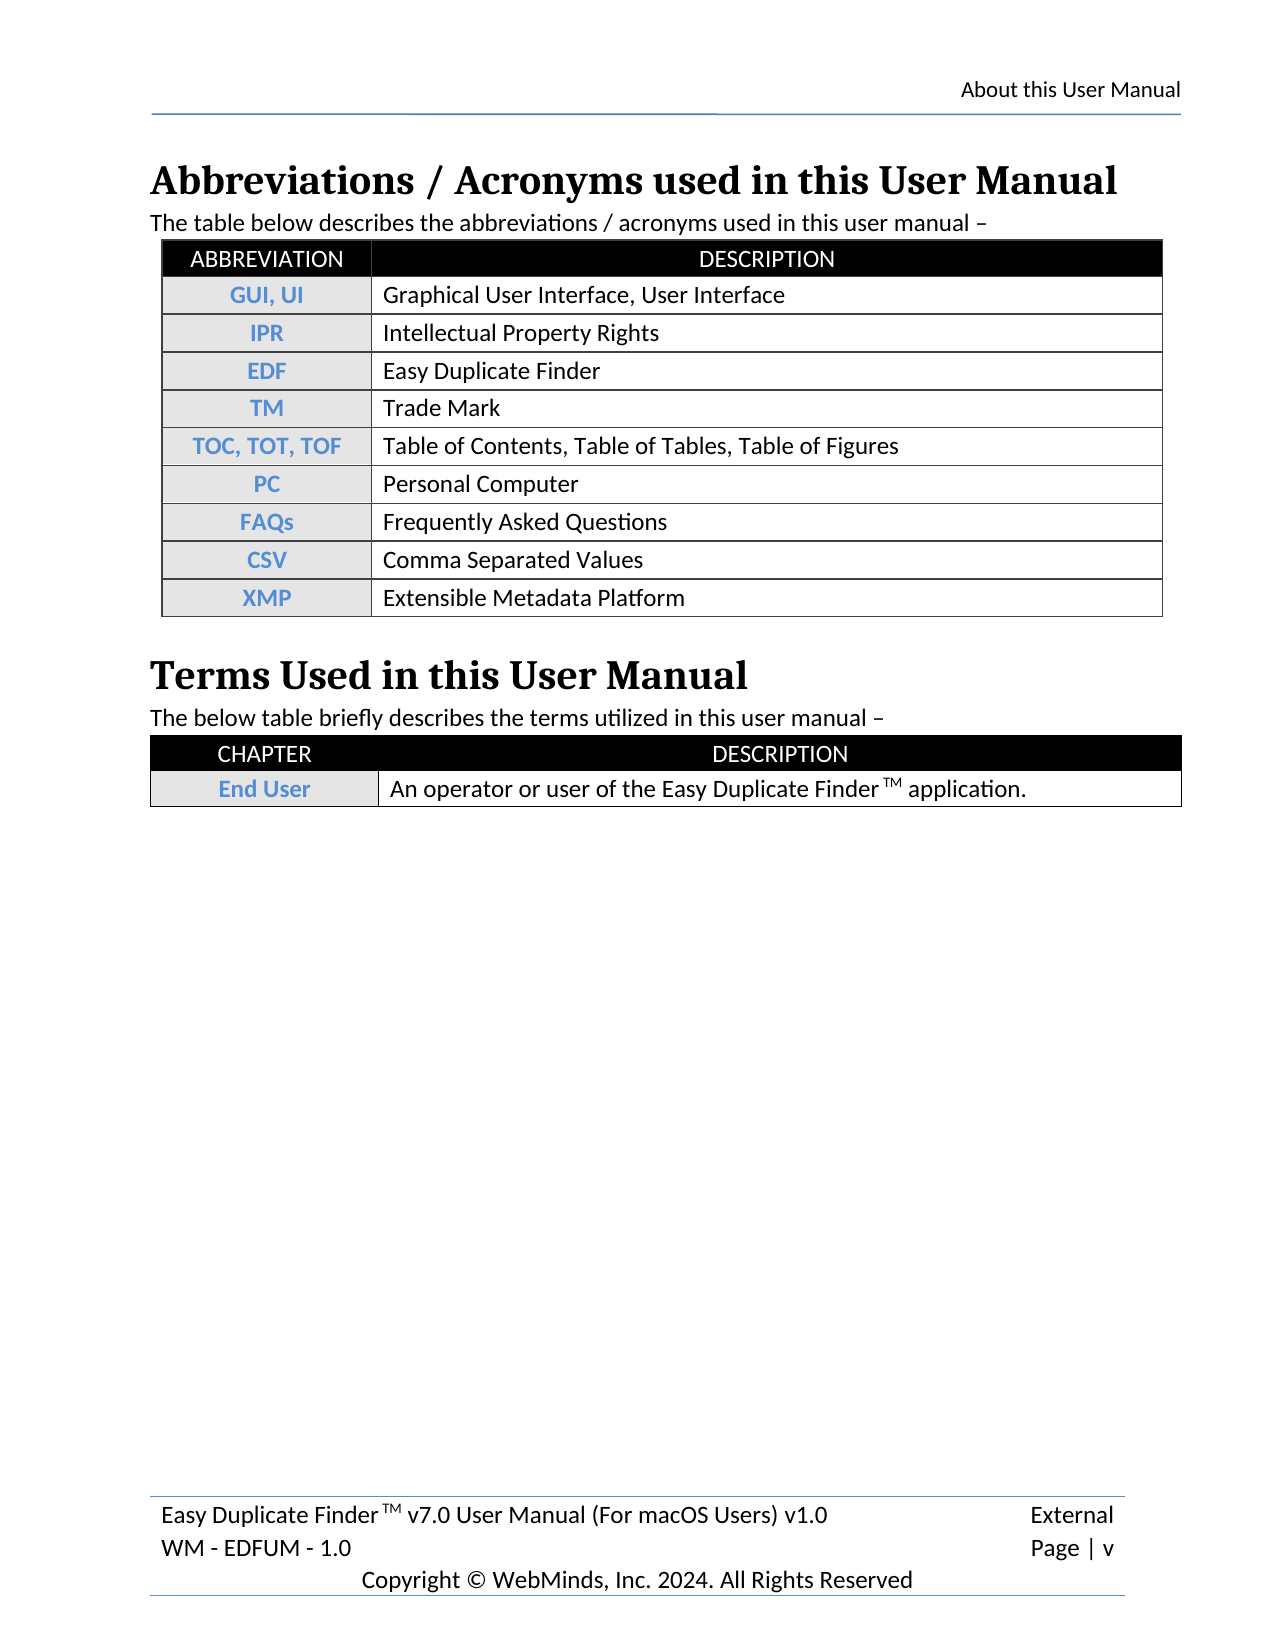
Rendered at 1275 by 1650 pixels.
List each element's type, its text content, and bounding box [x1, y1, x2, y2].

table_cell TOC, TOT, TOF [163, 428, 371, 464]
table_header Description [379, 736, 1181, 770]
table_cell TM [163, 391, 371, 427]
table_header chapter [151, 736, 378, 770]
table_cell XMP [163, 580, 371, 616]
table_cell Graphical User Interface, User Interface [372, 277, 1162, 313]
table_cell End User [151, 771, 378, 806]
table_header Abbreviation [163, 241, 371, 276]
table_cell Extensible Metadata Platform [372, 580, 1162, 616]
text Terms Used in this User Manual [150, 652, 1181, 700]
table_cell IPR [163, 315, 371, 351]
table_cell Easy Duplicate Finder [372, 353, 1162, 389]
table_header Description [372, 241, 1162, 276]
text Abbreviations / Acronyms used in this User Manual [150, 157, 1181, 204]
table_cell FAQs [163, 504, 371, 540]
table_cell GUI, UI [163, 277, 371, 313]
table_cell CSV [163, 542, 371, 578]
table_cell Intellectual Property Rights [372, 315, 1162, 351]
text The table below describes the abbreviations / acronyms used in this user manual – [150, 207, 1181, 237]
table_cell Frequently Asked Questions [372, 504, 1162, 540]
table_cell Personal Computer [372, 466, 1162, 502]
table_cell An operator or user of the Easy Duplicate Finder TM application. [379, 771, 1181, 806]
table_cell EDF [163, 353, 371, 389]
table_cell Comma Separated Values [372, 542, 1162, 578]
text The below table briefly describes the terms utilized in this user manual – [150, 702, 1181, 733]
table_cell Trade Mark [372, 391, 1162, 427]
table_cell Table of Contents, Table of Tables, Table of Figures [372, 428, 1162, 464]
table_cell PC [163, 466, 371, 502]
